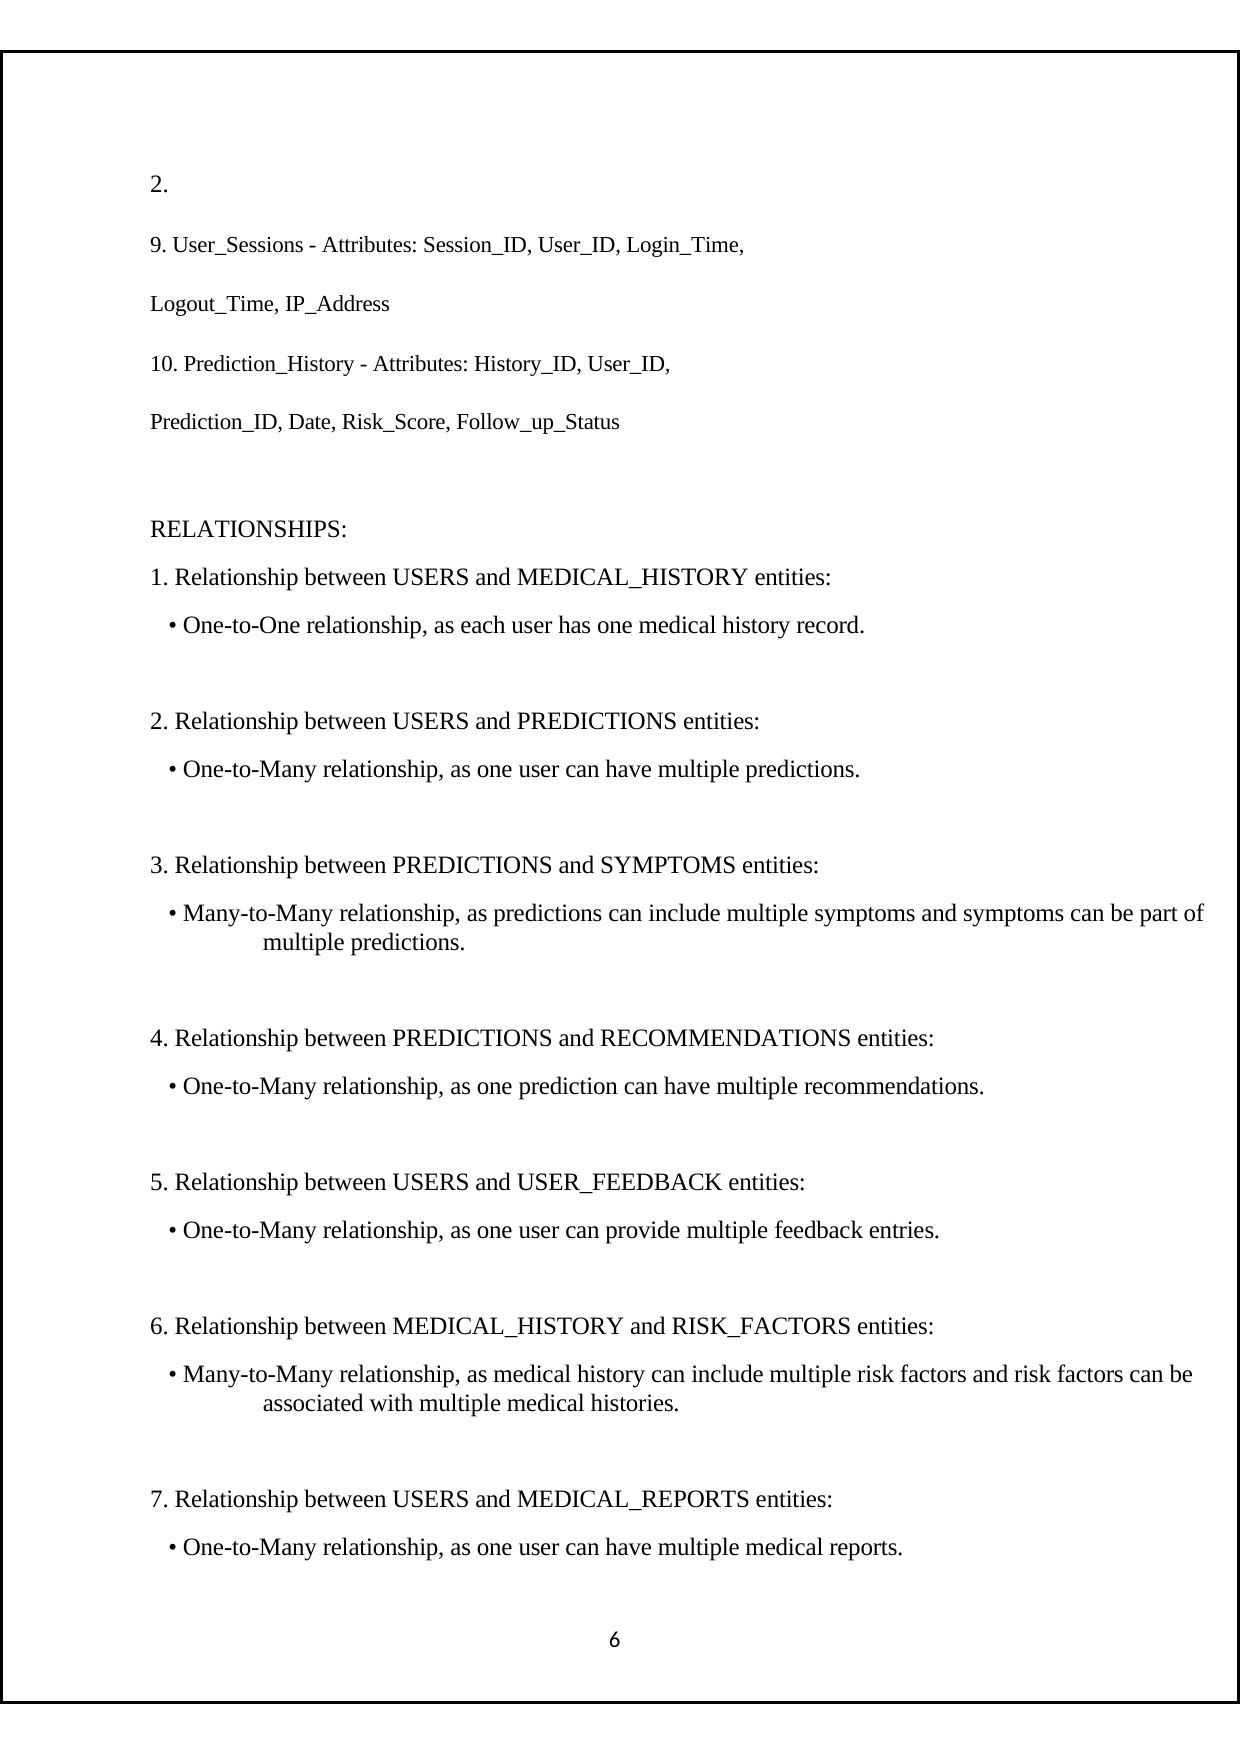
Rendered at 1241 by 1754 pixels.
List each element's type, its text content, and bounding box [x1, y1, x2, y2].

list 9. User_Sessions - Attributes: Session_ID, User_ID, Login_Time, Logout_Time, IP_Address [150, 199, 798, 316]
text • One-to-Many relationship, as one user can provide multiple feedback entries. [150, 1215, 1237, 1244]
text • One-to-Many relationship, as one prediction can have multiple recommendations. [150, 1071, 1237, 1099]
text • One-to-Many relationship, as one user can have multiple medical reports. [150, 1532, 1237, 1561]
text RELATIONSHIPS: [150, 514, 1237, 543]
text 10. Prediction_History - Attributes: History_ID, User_ID, Prediction_ID, Date, Risk_Score, Follow_up_Status [150, 318, 798, 434]
text • One-to-One relationship, as each user has one medical history record. [150, 610, 1237, 639]
text 7. Relationship between USERS and MEDICAL_REPORTS entities: [150, 1484, 1237, 1512]
text 2. Relationship between USERS and PREDICTIONS entities: [150, 706, 1237, 735]
text 4. Relationship between PREDICTIONS and RECOMMENDATIONS entities: [150, 1023, 1237, 1052]
text 5. Relationship between USERS and USER_FEEDBACK entities: [150, 1167, 1237, 1196]
text 1. Relationship between USERS and MEDICAL_HISTORY entities: [150, 562, 1237, 591]
text • One-to-Many relationship, as one user can have multiple predictions. [150, 754, 1237, 783]
text • Many-to-Many relationship, as predictions can include multiple symptoms and symptoms can be part of multiple predictions. [150, 898, 1237, 956]
text 3. Relationship between PREDICTIONS and SYMPTOMS entities: [150, 850, 1237, 879]
text • Many-to-Many relationship, as medical history can include multiple risk factors and risk factors can be associated with multiple medical histories. [150, 1359, 1237, 1416]
text 6. Relationship between MEDICAL_HISTORY and RISK_FACTORS entities: [150, 1311, 1237, 1340]
